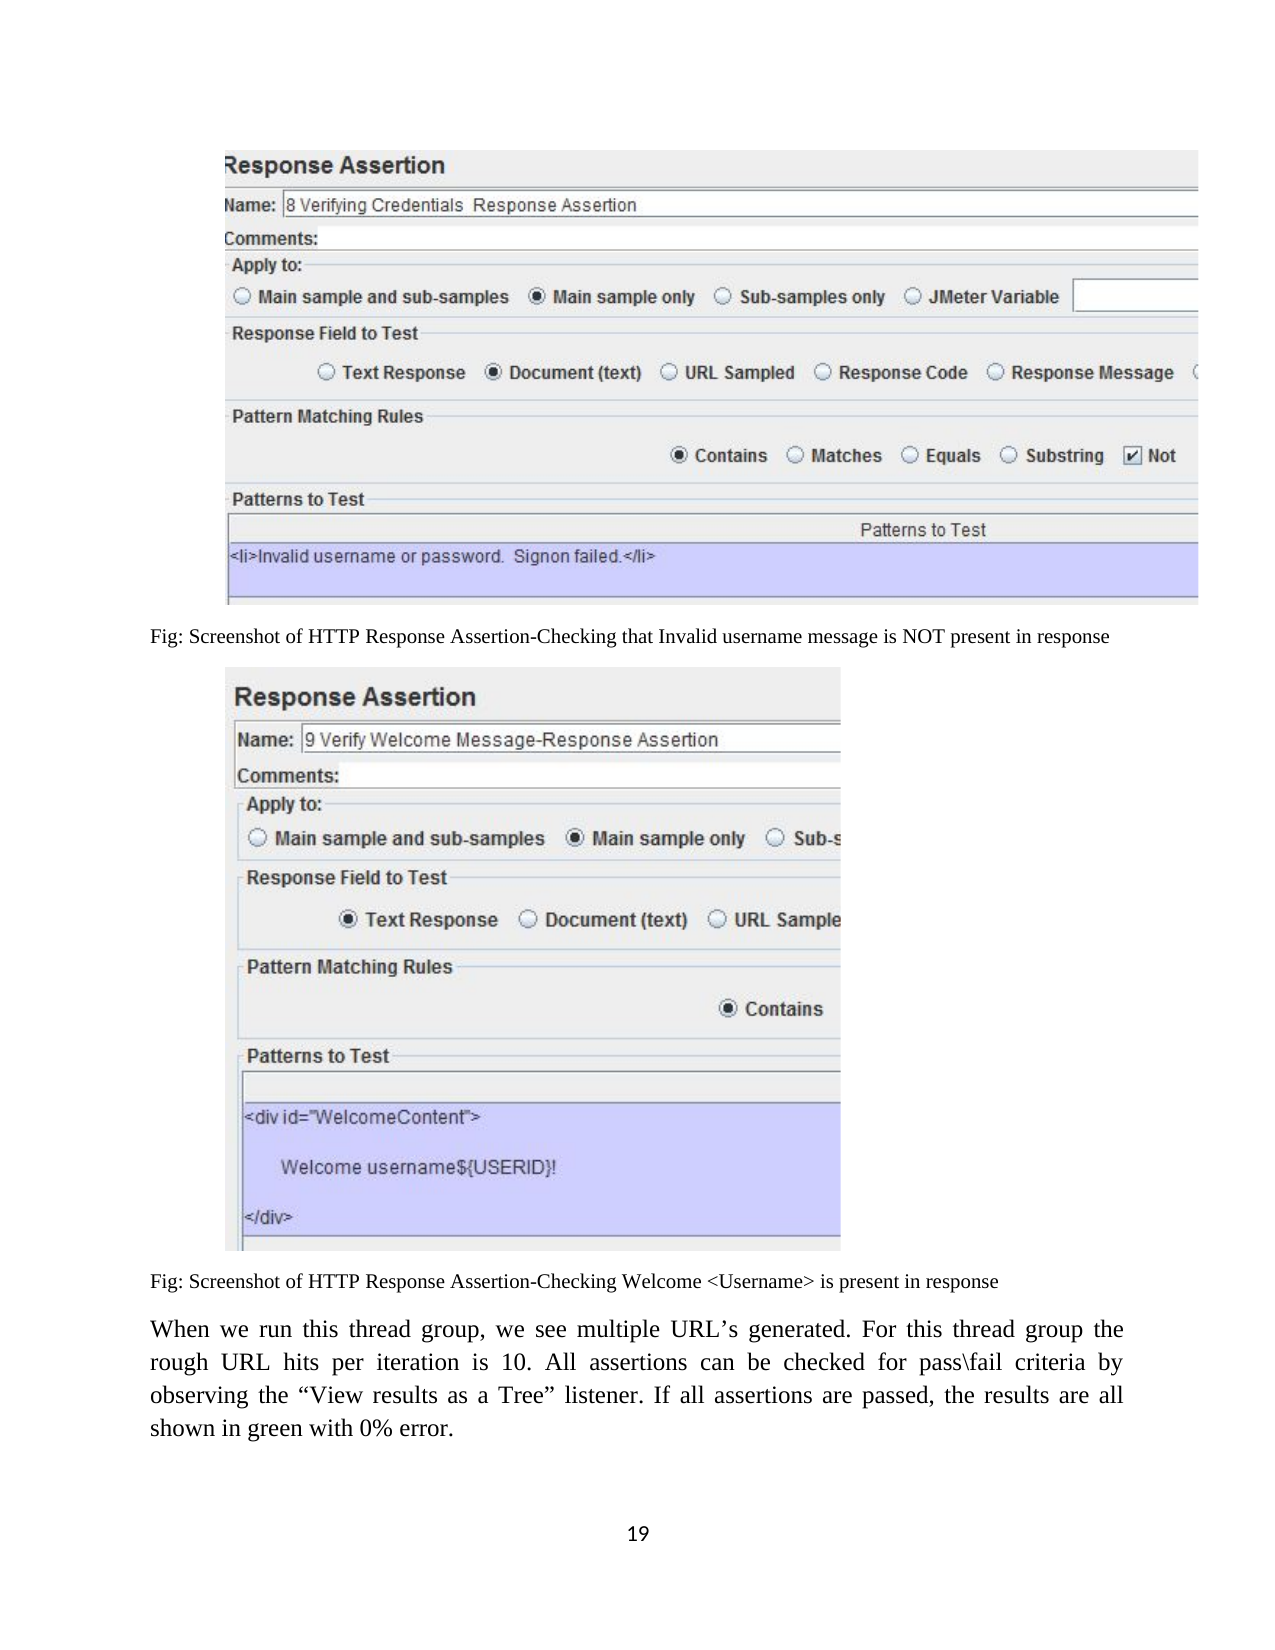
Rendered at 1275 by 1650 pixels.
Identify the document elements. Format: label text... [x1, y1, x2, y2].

text When we run this thread group, we see multiple URL’s generated. For this thread group the rough URL hits per iteration is 10. All assertions can be checked for pass\fail criteria by observing the “View results as a Tree” listener. If all assertions are passed, the results are all shown in green with 0% error. [150, 1314, 1125, 1442]
picture [225, 150, 1199, 605]
text Fig: Screenshot of HTTP Response Assertion-Checking that Invalid username message is NOT present in response [150, 623, 1125, 648]
text Fig: Screenshot of HTTP Response Assertion-Checking Welcome <Username> is present in response [150, 1269, 1125, 1293]
picture [225, 667, 841, 1251]
